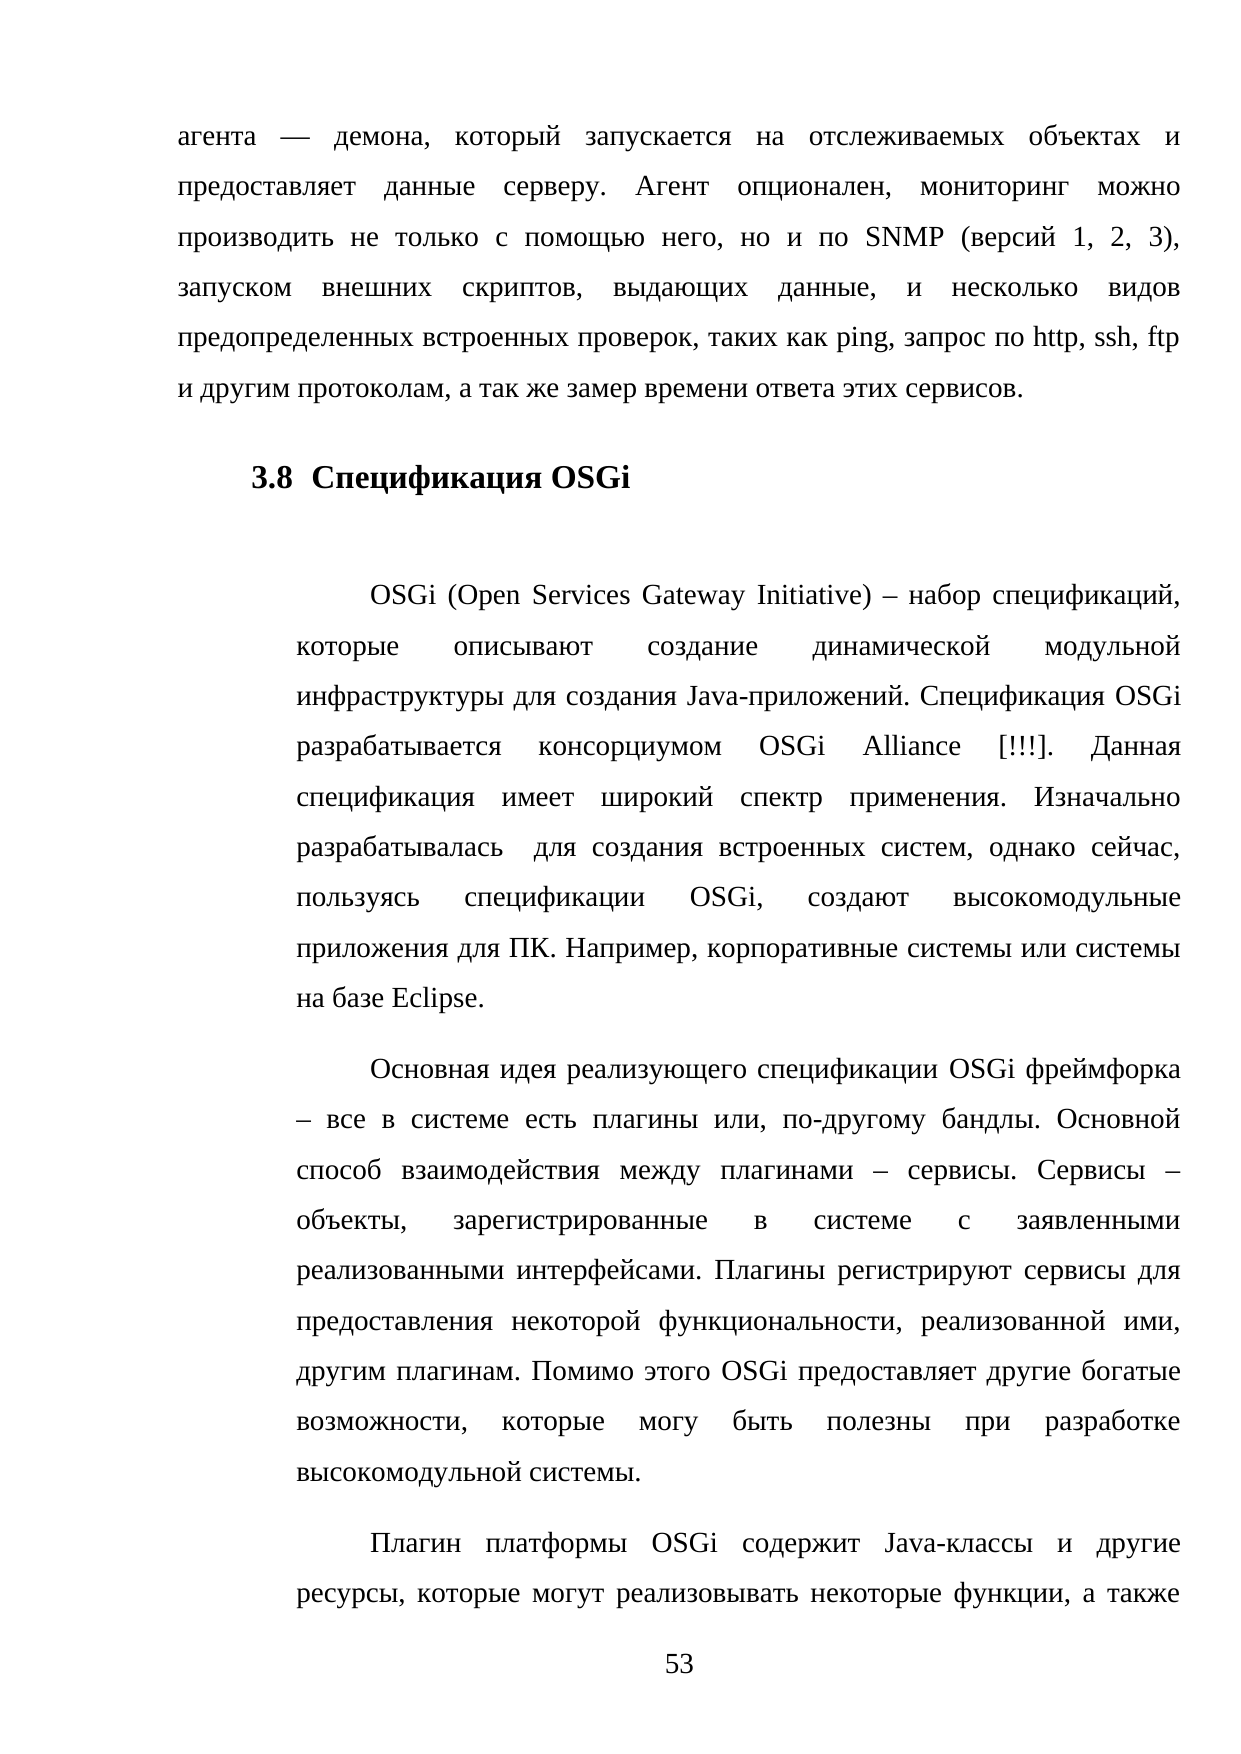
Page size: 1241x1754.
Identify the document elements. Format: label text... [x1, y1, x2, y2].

text OSGi (Open Services Gateway Initiative) – набор спецификаций, которые описывают создание динамической модульной инфраструктуры для создания Java-приложений. Спецификация OSGi разрабатывается консорциумом OSGi Alliance [!!!]. Данная спецификация имеет широкий спектр применения. Изначально разрабатывалась для создания встроенных систем, однако сейчас, пользуясь спецификации OSGi, создают высокомодульные приложения для ПК. Например, корпоративные системы или системы на базе Eclipse. [296, 577, 1181, 1013]
text агента — демона, который запускается на отслеживаемых объектах и предоставляет данные серверу. Агент опционален, мониторинг можно производить не только с помощью него, но и по SNMP (версий 1, 2, 3), запуском внешних скриптов, выдающих данные, и несколько видов предопределенных встроенных проверок, таких как ping, запрос по http, ssh, ftp и другим протоколам, а так же замер времени ответа этих сервисов. [177, 118, 1181, 403]
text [296, 1525, 1181, 1609]
text Основная идея реализующего спецификации OSGi фреймфорка – все в системе есть плагины или, по-другому бандлы. Основной способ взаимодействия между плагинами – сервисы. Сервисы – объекты, зарегистрированные в системе с заявленными реализованными интерфейсами. Плагины регистрируют сервисы для предоставления некоторой функциональности, реализованной ими, другим плагинам. Помимо этого OSGi предоставляет другие богатые возможности, которые могу быть полезны при разработке высокомодульной системы. [296, 1051, 1181, 1487]
subtitle Спецификация OSGi [251, 457, 1181, 496]
